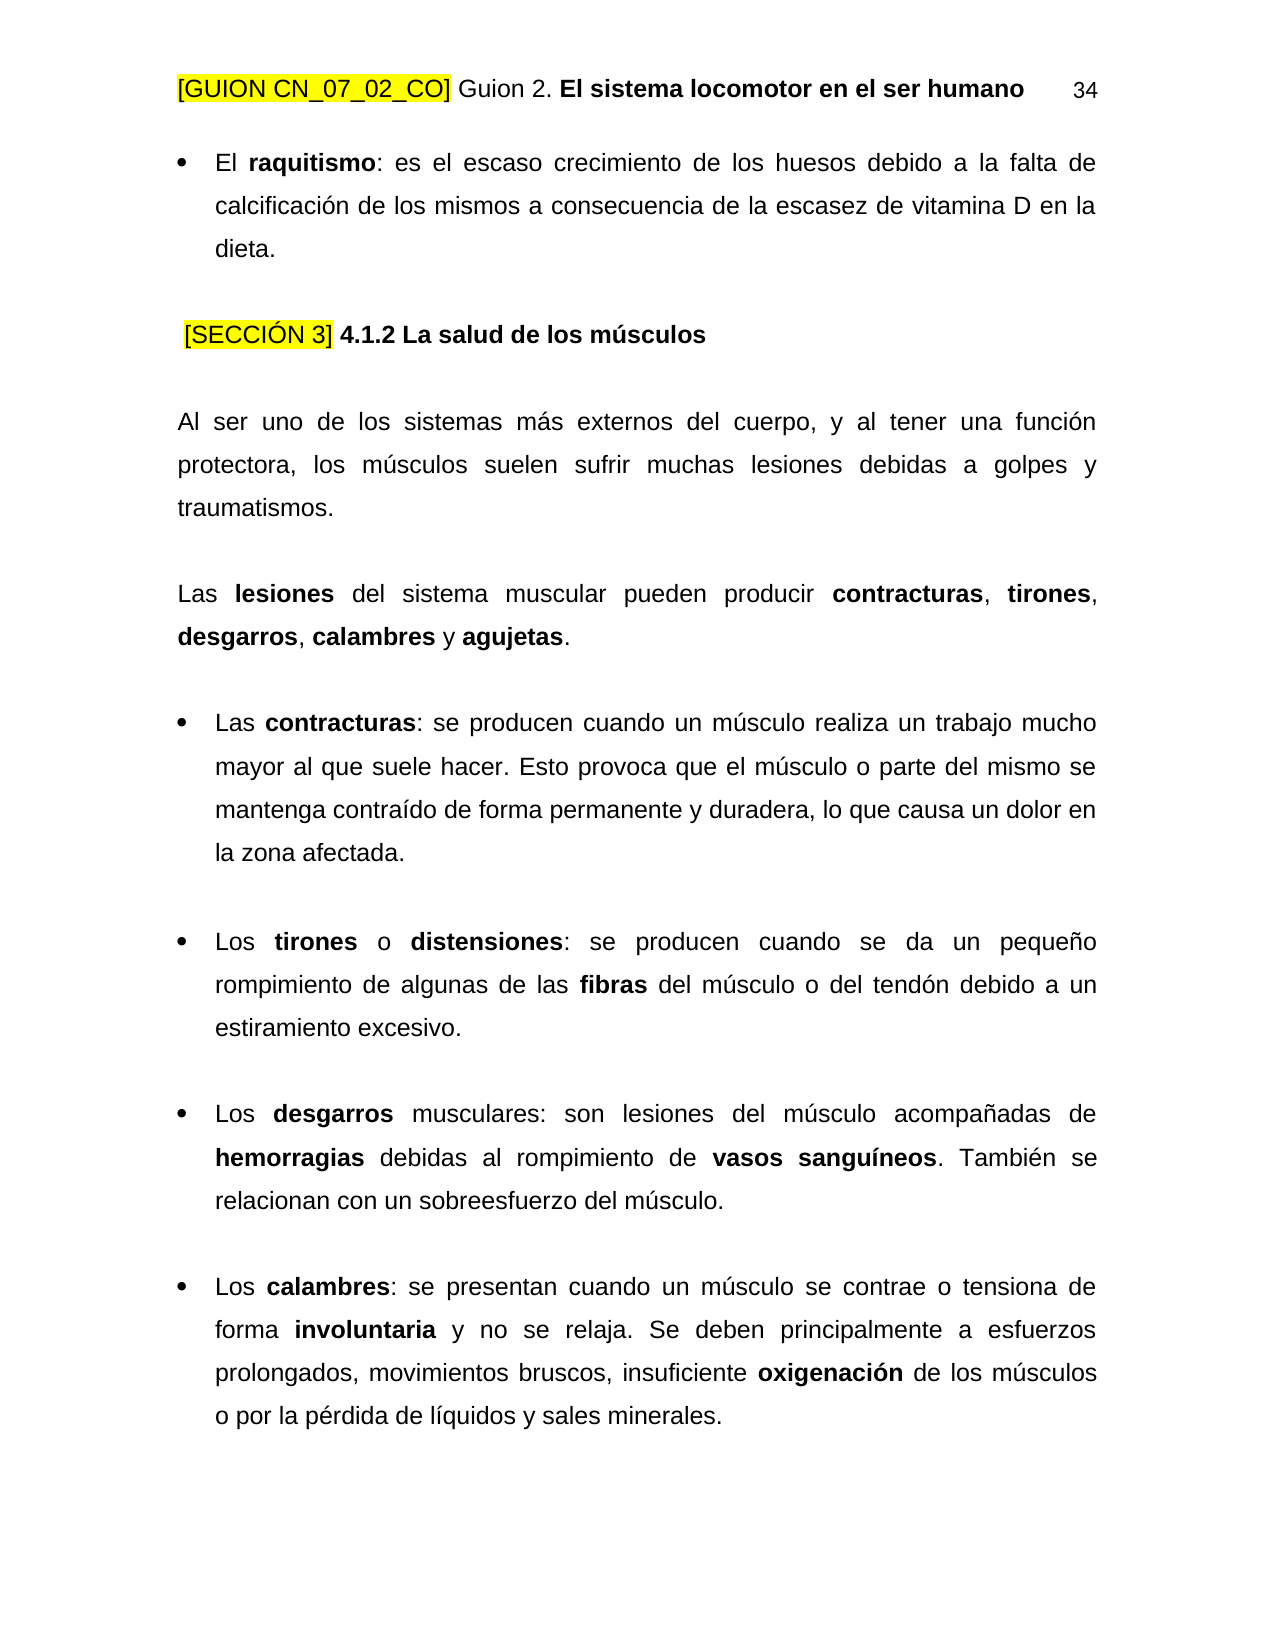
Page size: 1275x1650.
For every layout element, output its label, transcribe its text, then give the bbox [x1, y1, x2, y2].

list Las contracturas: se producen cuando un músculo realiza un trabajo mucho mayor al que suele hacer. Esto provoca que el músculo o parte del mismo se mantenga contraído de forma permanente y duradera, lo que causa un dolor en la zona afectada. [177, 708, 1098, 867]
list Los desgarros musculares: son lesiones del músculo acompañadas de hemorragias debidas al rompimiento de vasos sanguíneos. También se relacionan con un sobreesfuerzo del músculo. [177, 1099, 1098, 1214]
list Los tirones o distensiones: se producen cuando se da un pequeño rompimiento de algunas de las fibras del músculo o del tendón debido a un estiramiento excesivo. [177, 927, 1098, 1042]
text Al ser uno de los sistemas más externos del cuerpo, y al tener una función protectora, los músculos suelen sufrir muchas lesiones debidas a golpes y traumatismos. [177, 406, 1098, 521]
list El raquitismo: es el escaso crecimiento de los huesos debido a la falta de calcificación de los mismos a consecuencia de la escasez de vitamina D en la dieta. [177, 148, 1098, 263]
list Los calambres: se presentan cuando un músculo se contrae o tensiona de forma involuntaria y no se relaja. Se deben principalmente a esfuerzos prolongados, movimientos bruscos, insuficiente oxigenación de los músculos o por la pérdida de líquidos y sales minerales. [177, 1272, 1098, 1430]
text [SECCIÓN 3] 4.1.2 La salud de los músculos [333, 320, 1098, 349]
text Las lesiones del sistema muscular pueden producir contracturas, tirones, desgarros, calambres y agujetas. [177, 579, 1098, 651]
